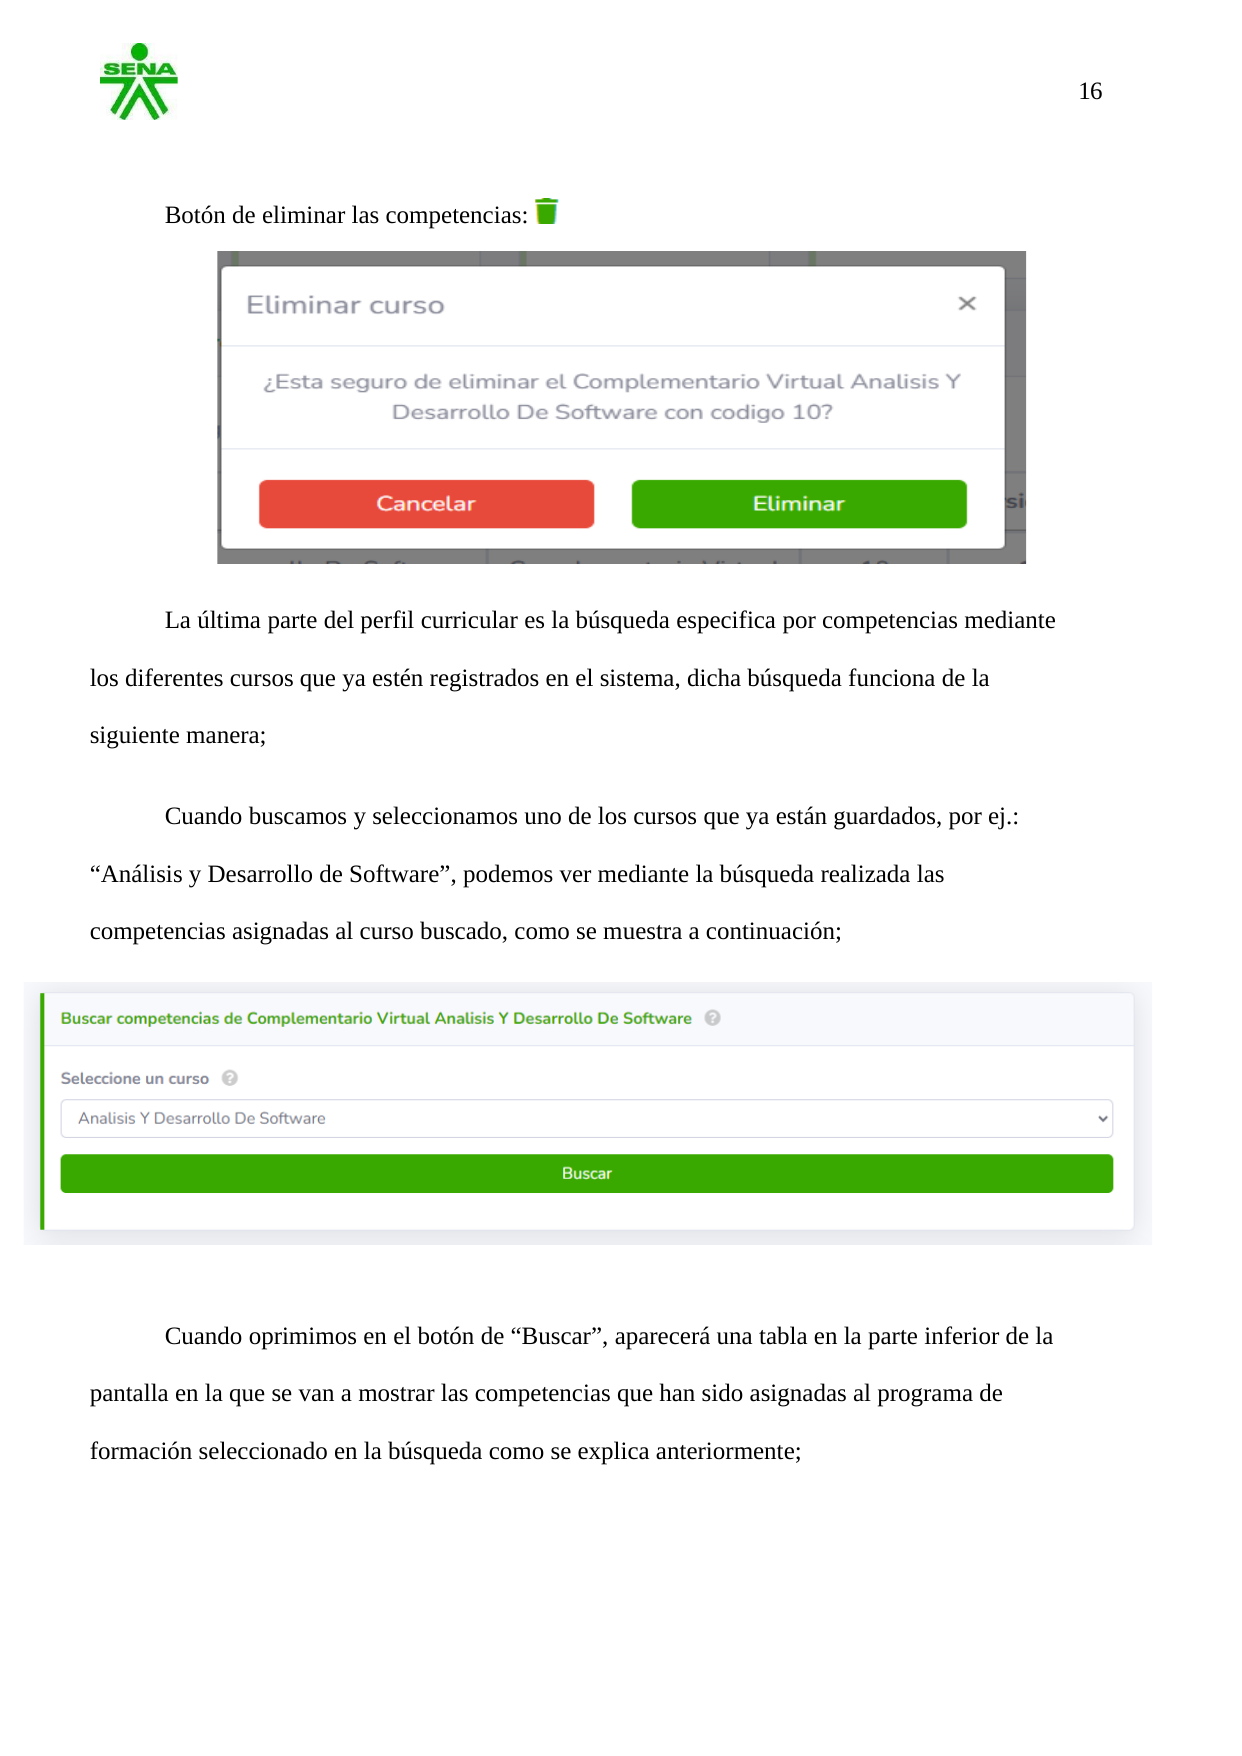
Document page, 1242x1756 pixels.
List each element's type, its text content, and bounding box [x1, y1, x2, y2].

text Cuando oprimimos en el botón de “Buscar”, aparecerá una tabla en la parte inferior de la pantalla en la que se van a mostrar las competencias que han sido asignadas al programa de formación seleccionado en la búsqueda como se explica anteriormente; [89, 1321, 1074, 1465]
picture [534, 198, 560, 224]
picture [23, 982, 1153, 1245]
picture [217, 251, 1027, 564]
text La última parte del perfil curricular es la búsqueda especifica por competencias mediante los diferentes cursos que ya estén registrados en el sistema, dicha búsqueda funciona de la siguiente manera; [89, 605, 1074, 749]
picture [100, 43, 178, 120]
text Botón de eliminar las competencias: [164, 199, 1239, 229]
text Cuando buscamos y seleccionamos uno de los cursos que ya están guardados, por ej.: “Análisis y Desarrollo de Software”, podemos ver mediante la búsqueda realizada las competencias asignadas al curso buscado, como se muestra a continuación; [89, 801, 1074, 945]
